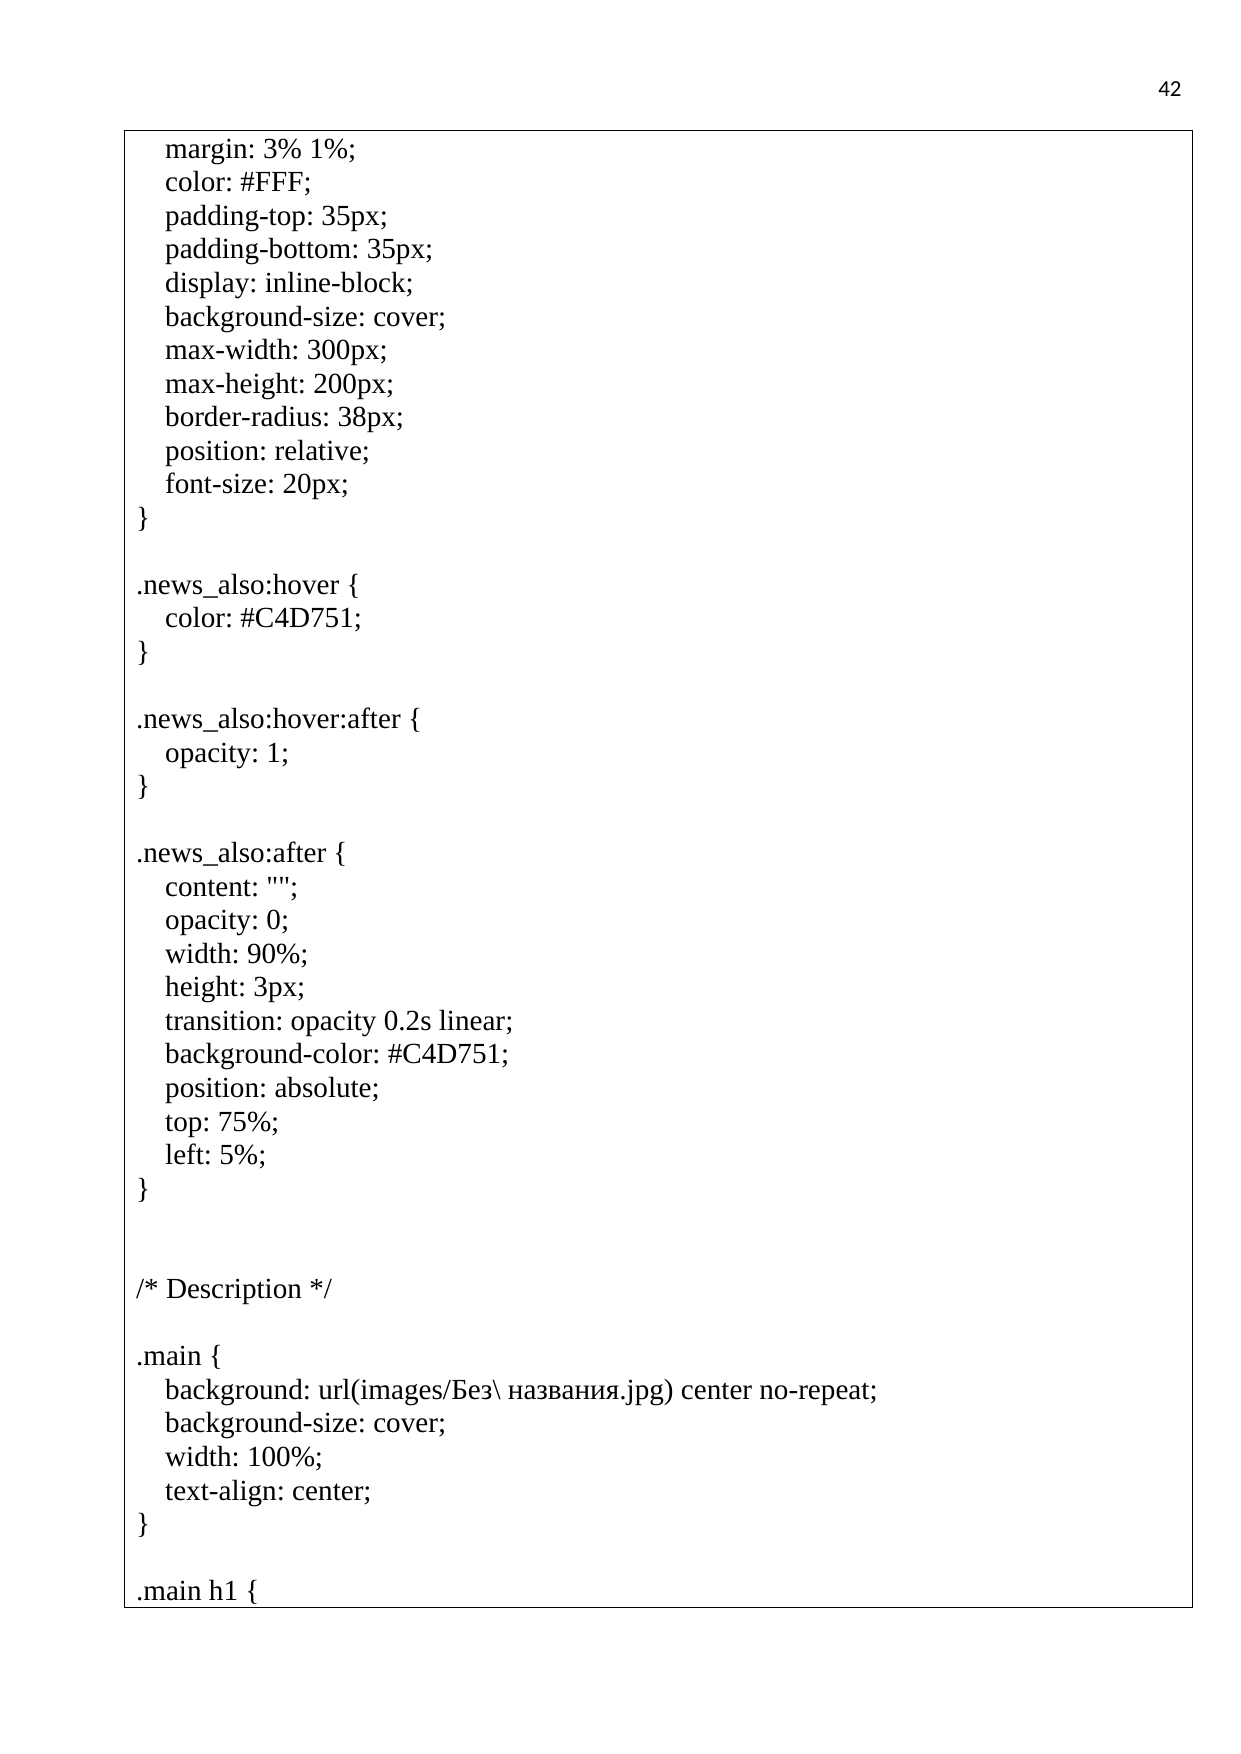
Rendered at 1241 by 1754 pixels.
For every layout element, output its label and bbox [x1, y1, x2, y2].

table_header [125, 131, 1192, 1607]
